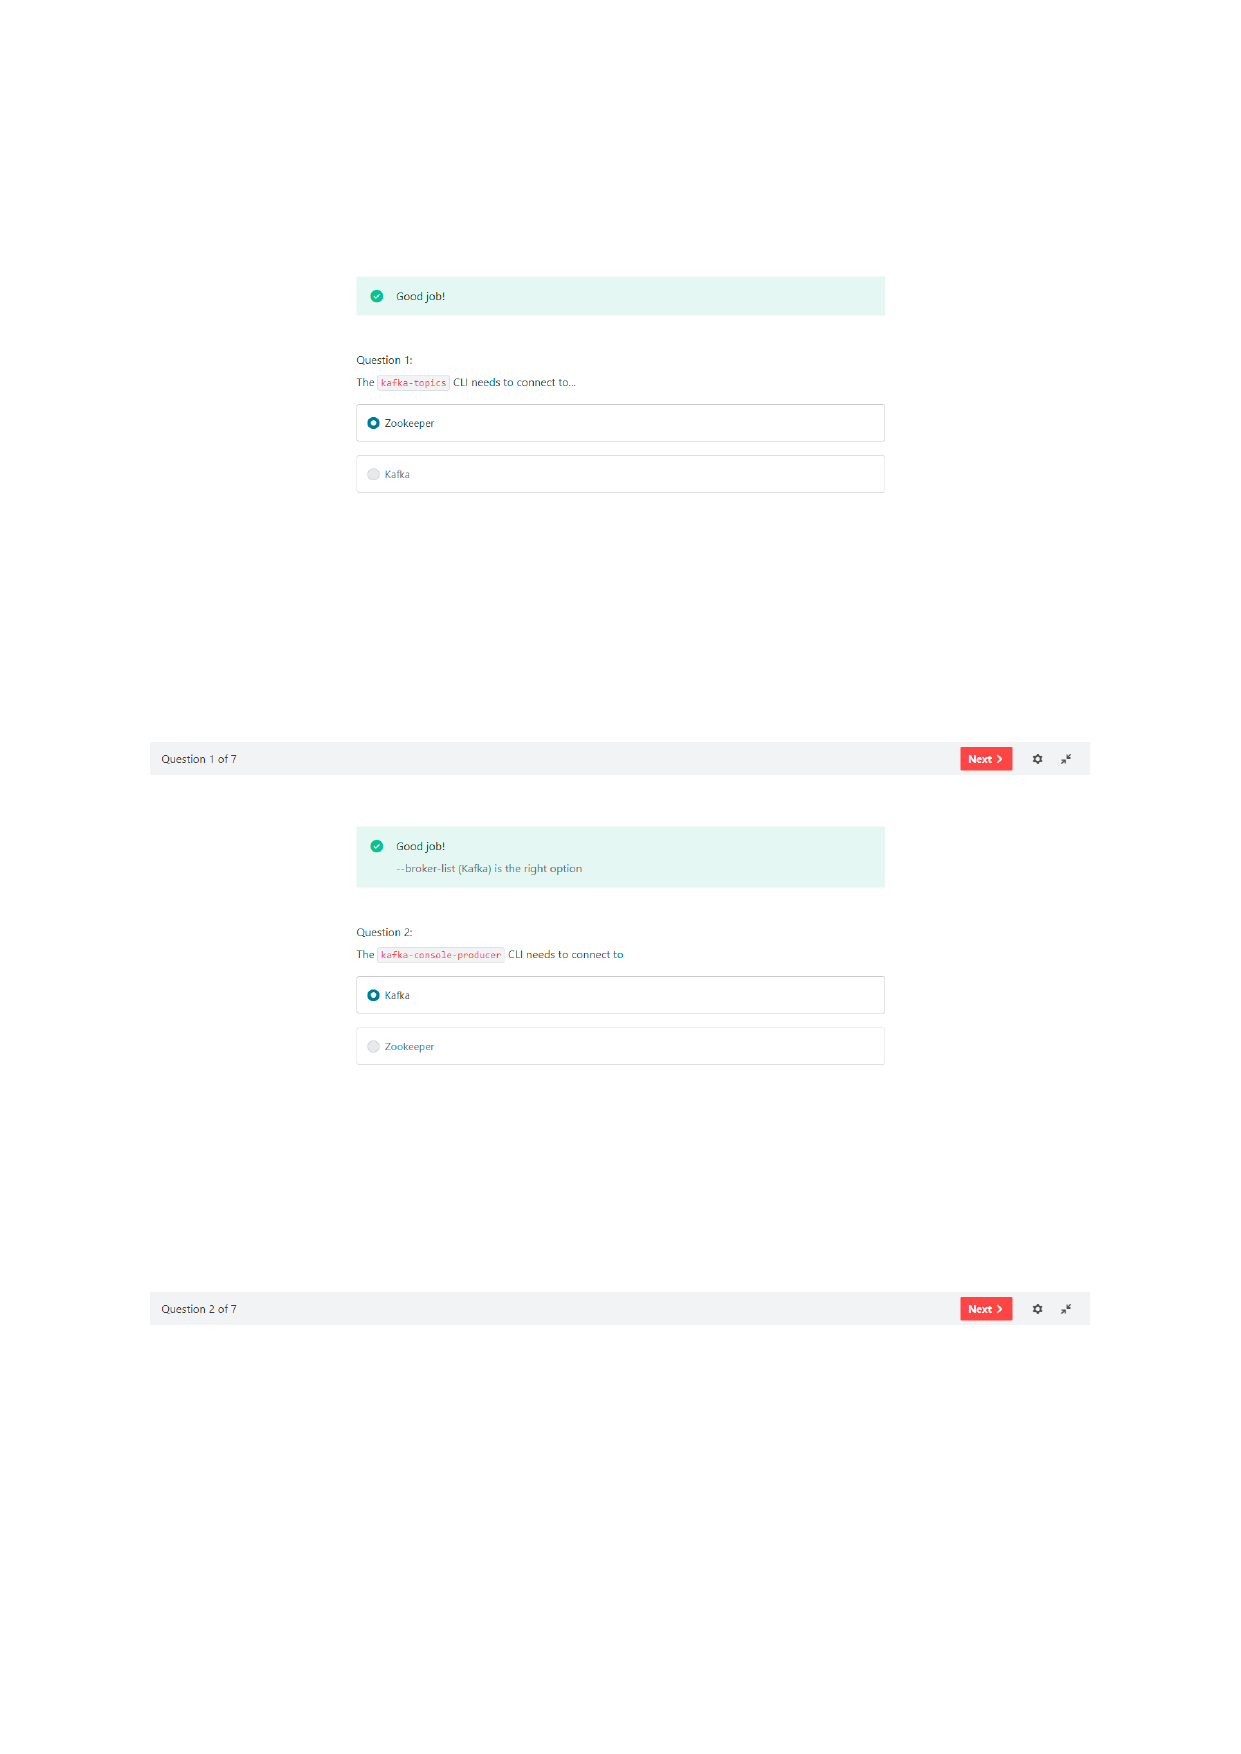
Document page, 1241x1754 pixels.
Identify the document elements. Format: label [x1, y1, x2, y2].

picture [150, 793, 1091, 1325]
picture [150, 243, 1091, 775]
